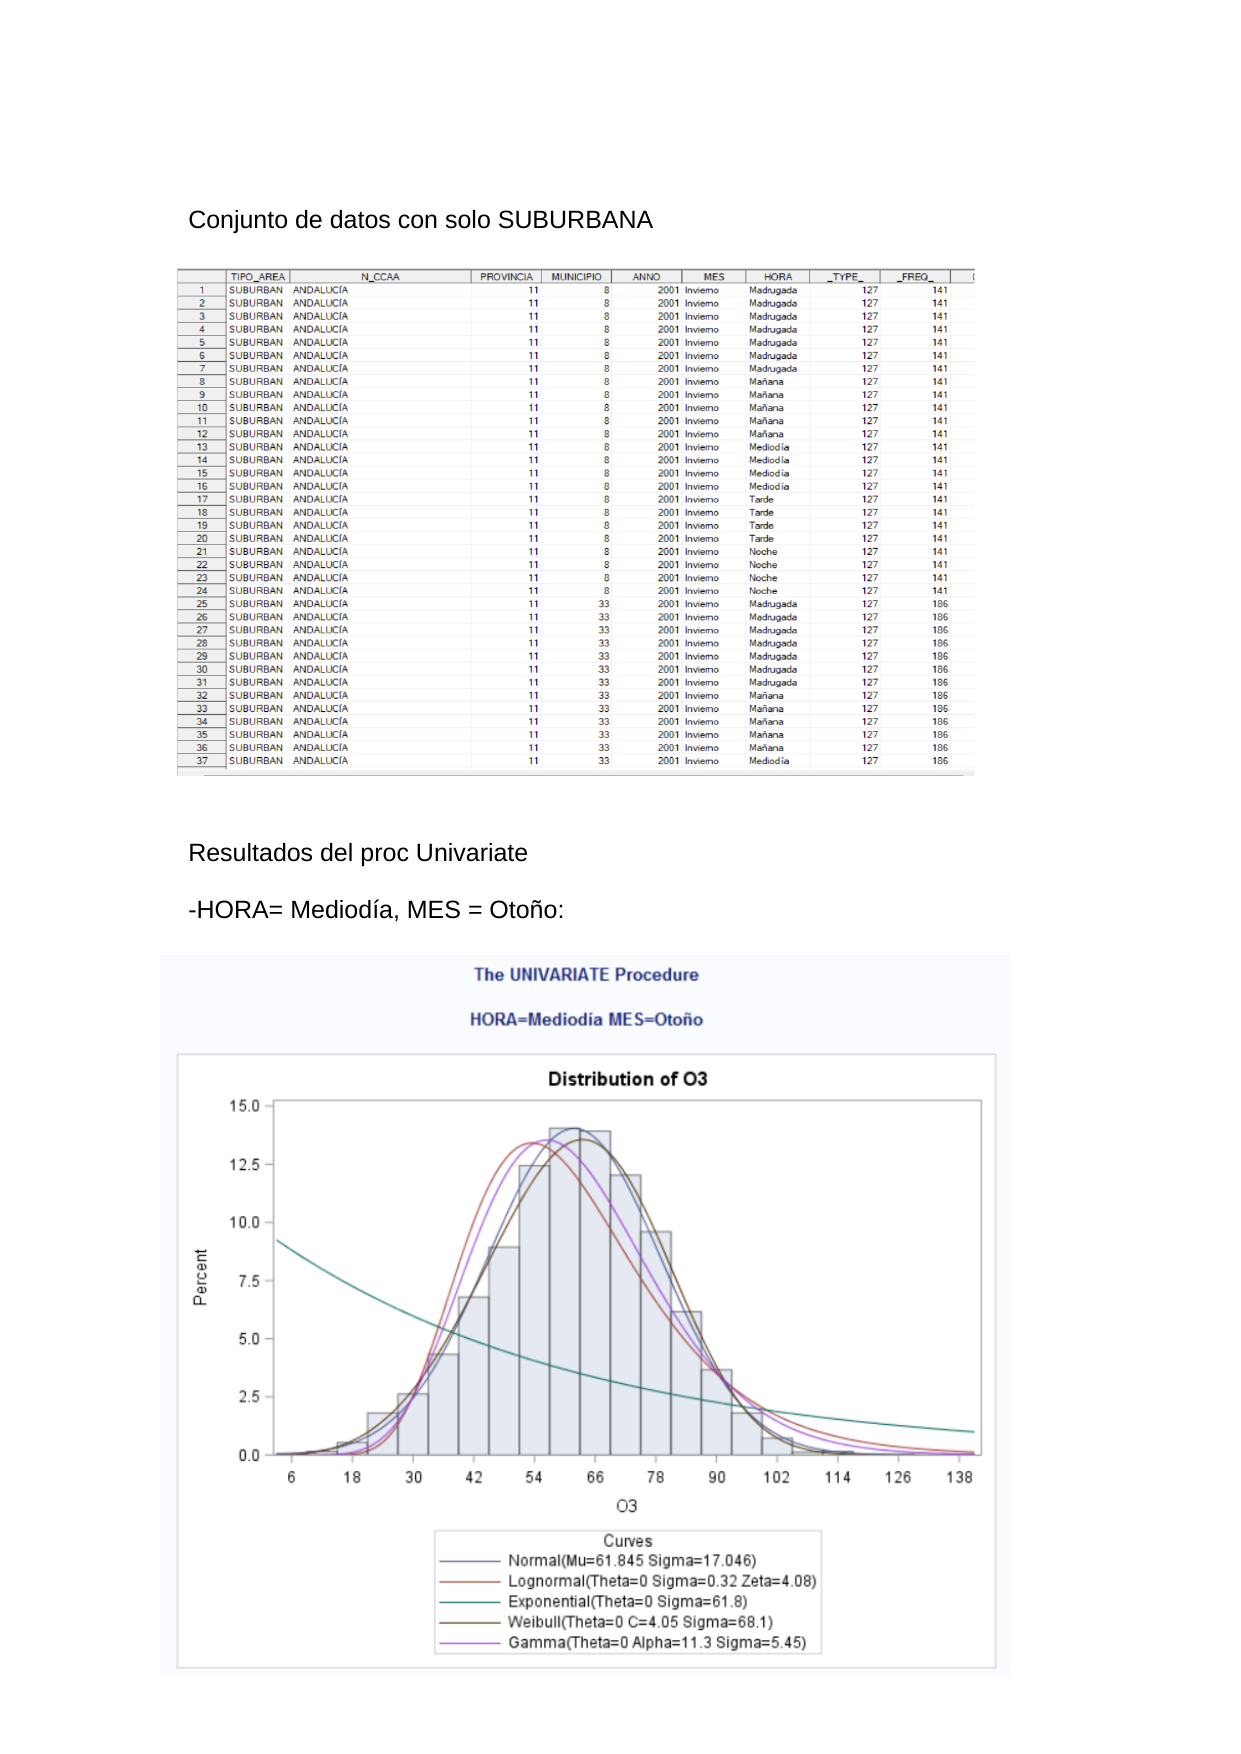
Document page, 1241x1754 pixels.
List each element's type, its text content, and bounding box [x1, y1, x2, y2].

text Conjunto de datos con solo SUBURBANA [188, 205, 1063, 234]
text Resultados del proc Univariate [188, 838, 1063, 866]
text -HORA= Mediodía, MES = Otoño: [188, 895, 1063, 924]
picture [160, 955, 1011, 1677]
picture [177, 268, 975, 776]
